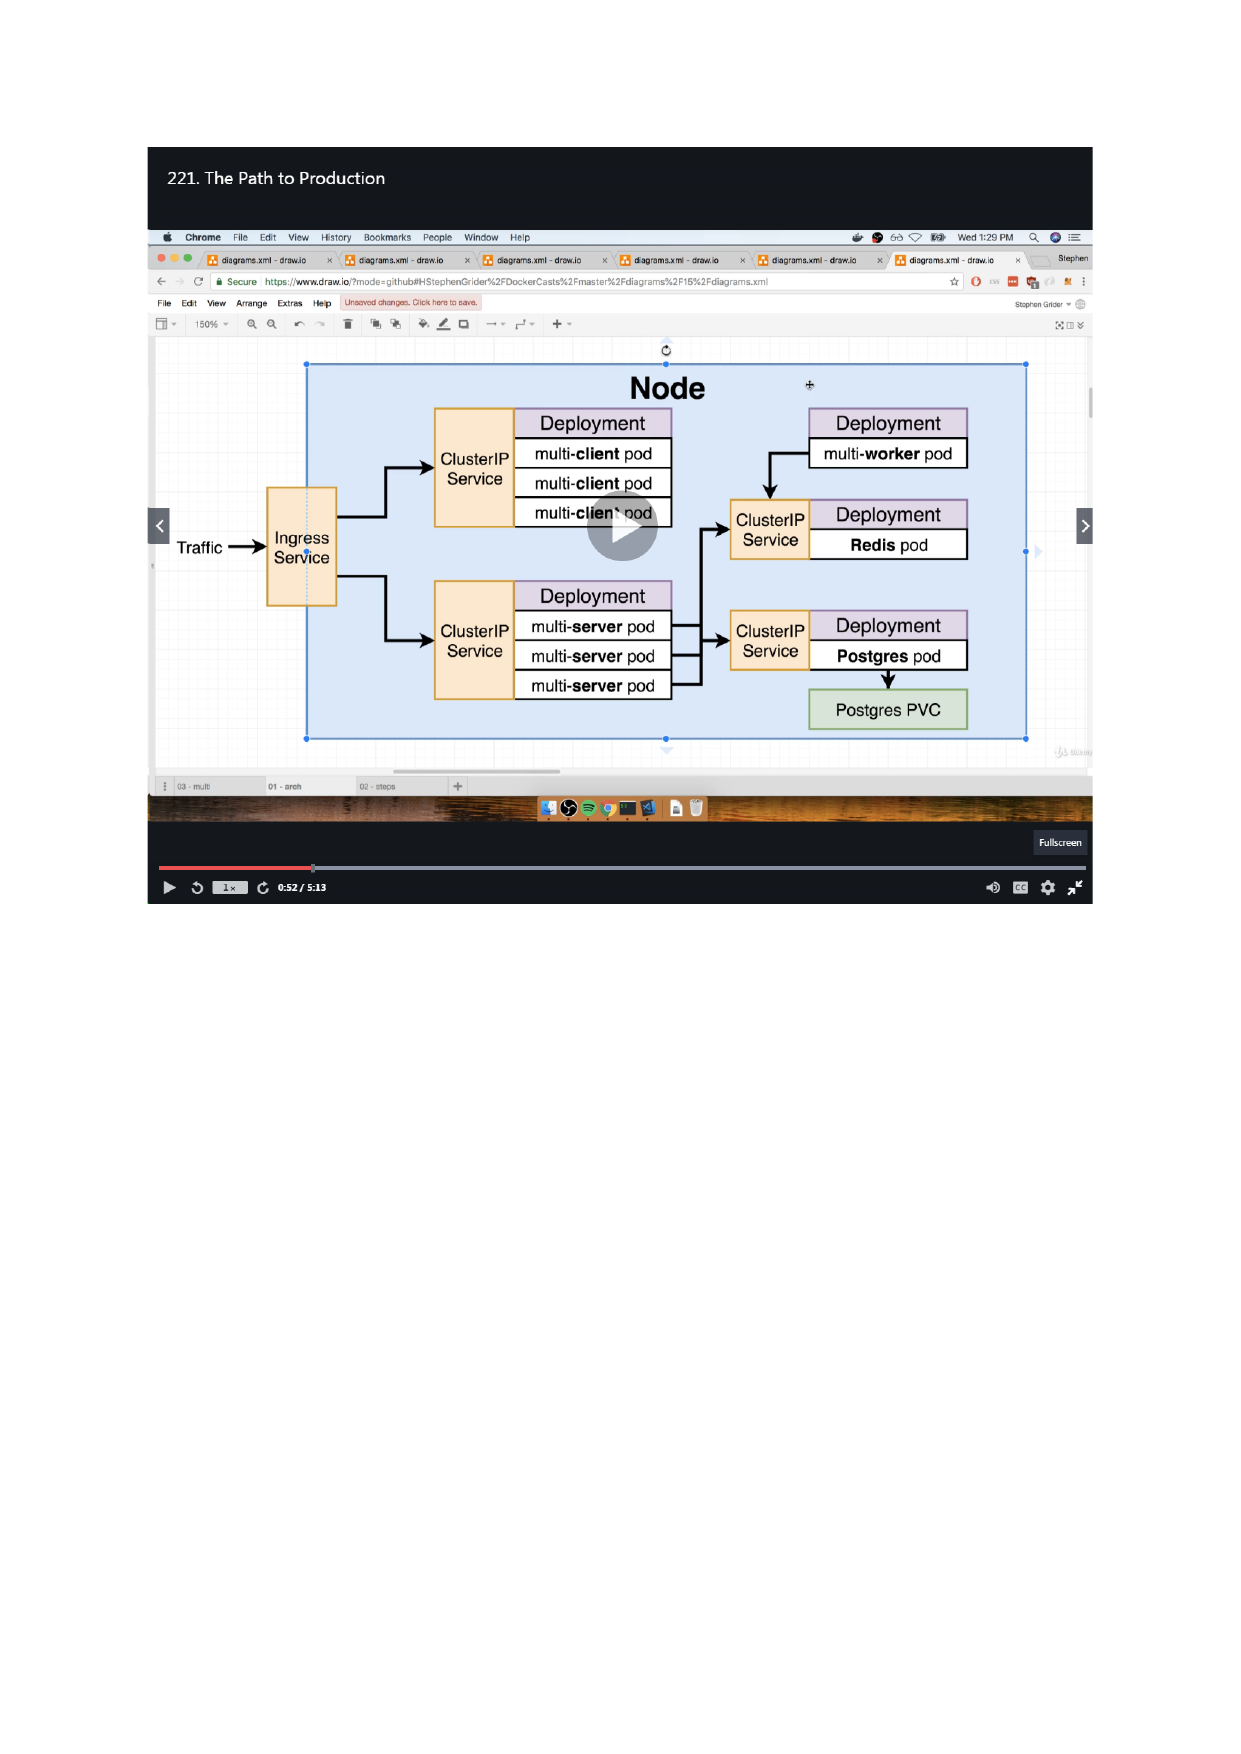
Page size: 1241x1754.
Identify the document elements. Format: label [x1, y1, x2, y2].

picture [147, 147, 1093, 904]
